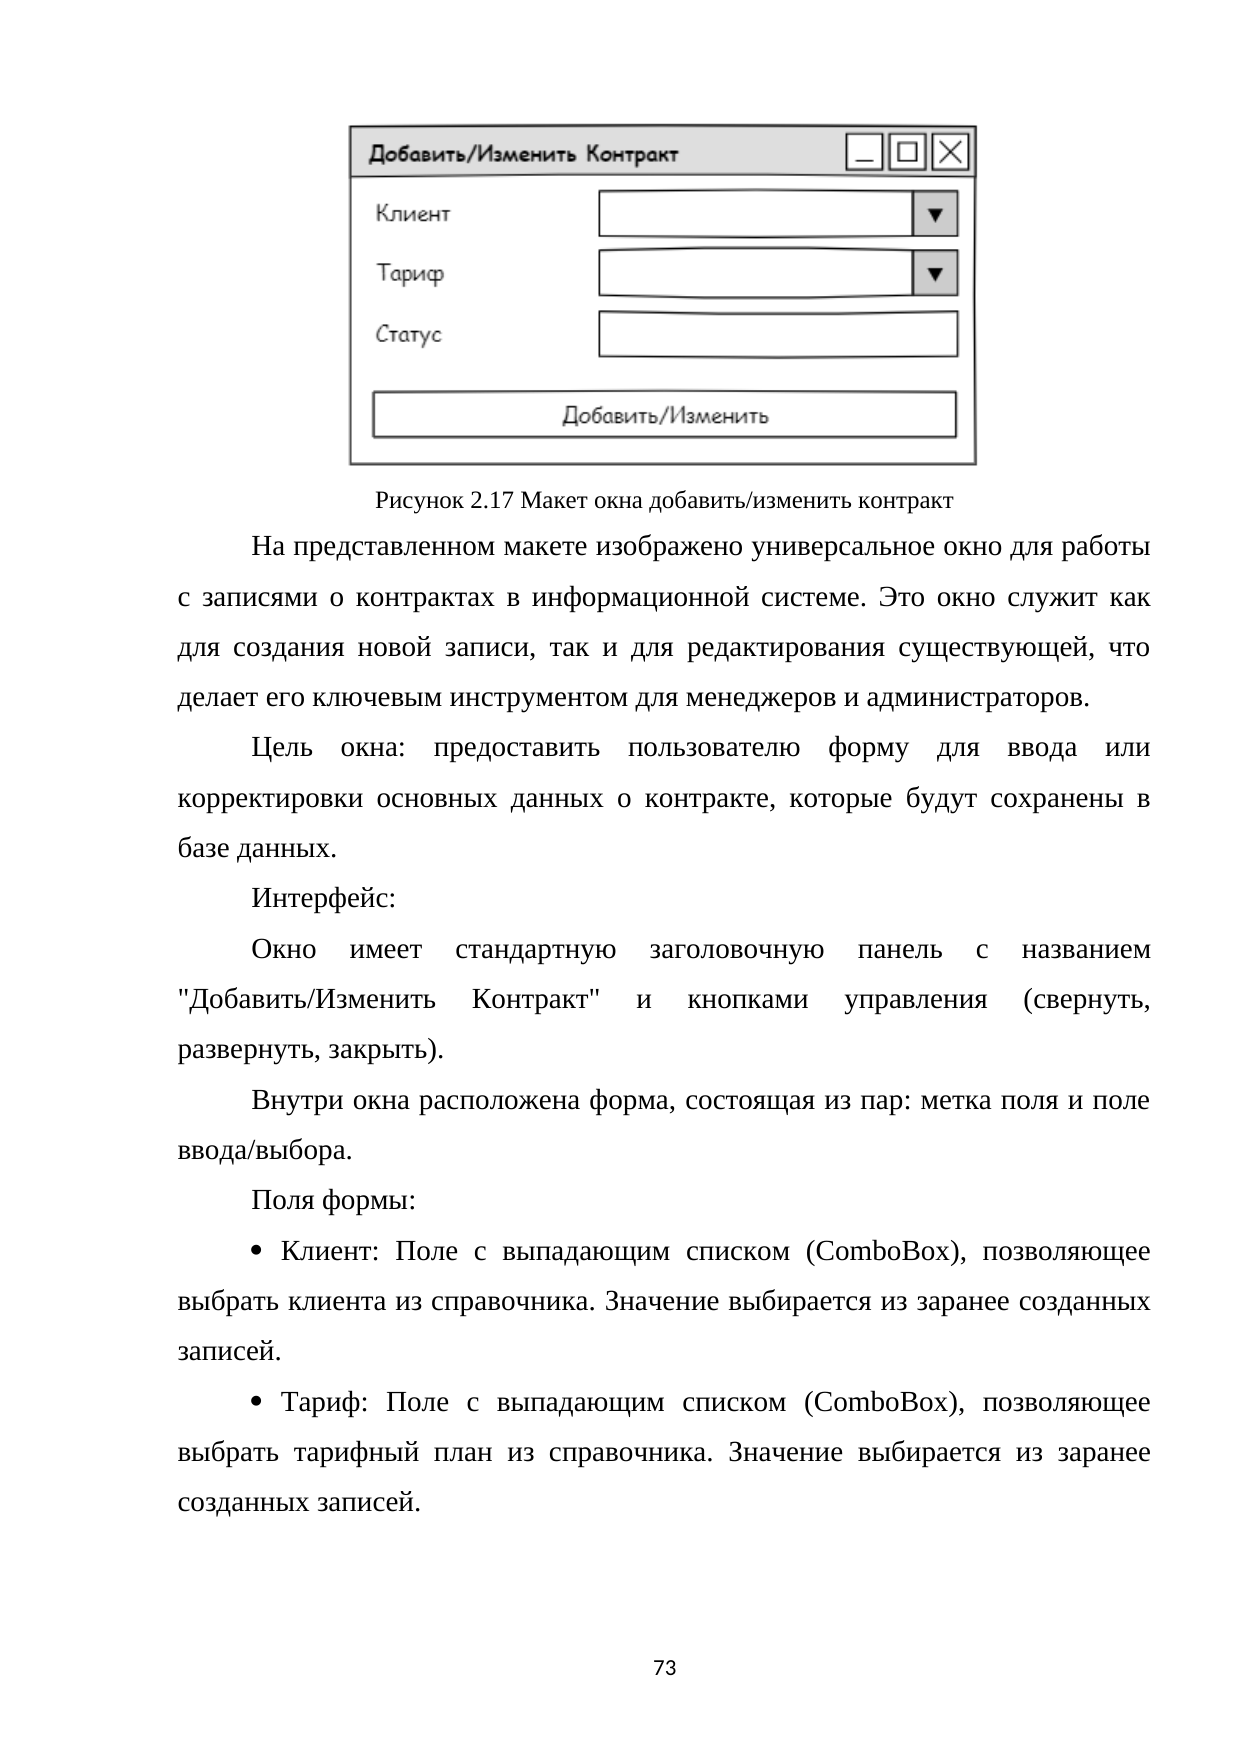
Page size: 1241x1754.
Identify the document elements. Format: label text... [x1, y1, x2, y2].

picture [344, 118, 985, 472]
text Поля формы: [177, 1182, 1152, 1216]
text Окно имеет стандартную заголовочную панель с названием "Добавить/Изменить Контракт" и кнопками управления (свернуть, развернуть, закрыть). [177, 931, 1152, 1065]
list Клиент: Поле с выпадающим списком (ComboBox), позволяющее выбрать клиента из справочника. Значение выбирается из заранее созданных записей. [177, 1233, 1152, 1367]
list Тариф: Поле с выпадающим списком (ComboBox), позволяющее выбрать тарифный план из справочника. Значение выбирается из заранее созданных записей. [177, 1384, 1152, 1518]
text Рисунок 2.17 Макет окна добавить/изменить контракт [177, 485, 1152, 514]
text Цель окна: предоставить пользователю форму для ввода или корректировки основных данных о контракте, которые будут сохранены в базе данных. [177, 729, 1152, 864]
text На представленном макете изображено универсальное окно для работы с записями о контрактах в информационной системе. Это окно служит как для создания новой записи, так и для редактирования существующей, что делает его ключевым инструментом для менеджеров и администраторов. [177, 528, 1152, 713]
text Внутри окна расположена форма, состоящая из пар: метка поля и поле ввода/выбора. [177, 1082, 1152, 1166]
text Интерфейс: [177, 881, 1152, 914]
